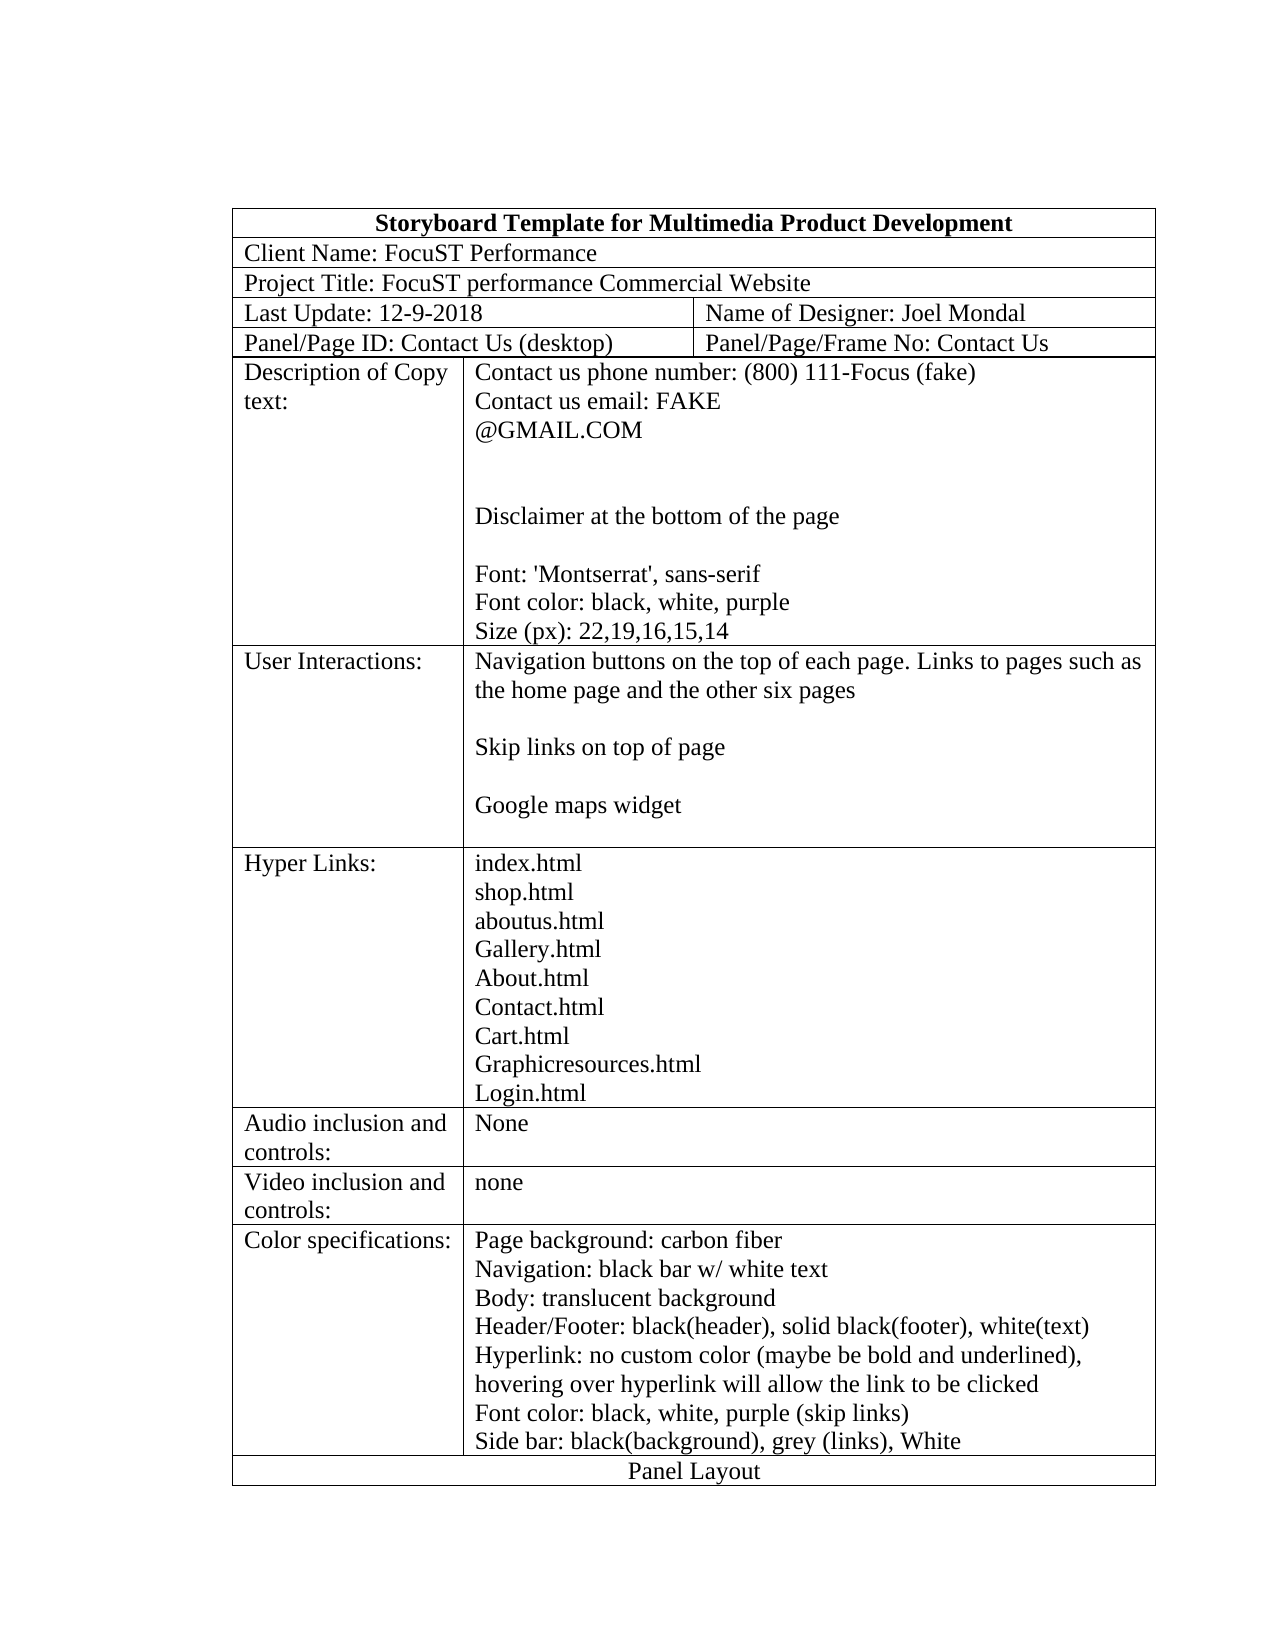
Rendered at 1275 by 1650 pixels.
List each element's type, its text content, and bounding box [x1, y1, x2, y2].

table_cell Page background: carbon fiber Navigation: black bar w/ white text Body: translucent background Header/Footer: black(header), solid black(footer), white(text) Hyperlink: no custom color (maybe be bold and underlined), hovering over hyperlink will allow the link to be clicked Font color: black, white, purple (skip links) Side bar: black(background), grey (links), White [464, 1225, 1155, 1455]
table_cell index.html shop.html aboutus.html Gallery.html About.html Contact.html Cart.html Graphicresources.html Login.html [464, 848, 1155, 1107]
table_cell Video inclusion and controls: [233, 1167, 463, 1224]
table_cell None [464, 1108, 1155, 1166]
table_cell User Interactions: [233, 646, 463, 847]
table_cell Panel/Page/Frame No: Contact Us [694, 328, 1155, 356]
table_cell Panel/Page ID: Contact Us (desktop) [233, 328, 693, 356]
table_header Storyboard Template for Multimedia Product Development [233, 209, 1155, 237]
table_cell Last Update: 12-9-2018 [233, 298, 693, 327]
table_cell Description of Copy text: [233, 358, 463, 645]
table_cell Client Name: FocuST Performance [233, 238, 1155, 267]
table_cell Name of Designer: Joel Mondal [694, 298, 1155, 327]
table_cell none [464, 1167, 1155, 1224]
table_cell Panel Layout [233, 1456, 1155, 1485]
table_cell Color specifications: [233, 1225, 463, 1455]
table_cell Navigation buttons on the top of each page. Links to pages such as the home page and the other six pages Skip links on top of page Google maps widget [464, 646, 1155, 847]
table_cell Contact us phone number: (800) 111-Focus (fake) Contact us email: FAKE @GMAIL.COM Disclaimer at the bottom of the page Font: 'Montserrat', sans-serif Font color: black, white, purple Size (px): 22,19,16,15,14 [464, 358, 1155, 645]
table_cell Audio inclusion and controls: [233, 1108, 463, 1166]
table_cell Project Title: FocuST performance Commercial Website [233, 268, 1155, 297]
table_cell Hyper Links: [233, 848, 463, 1107]
